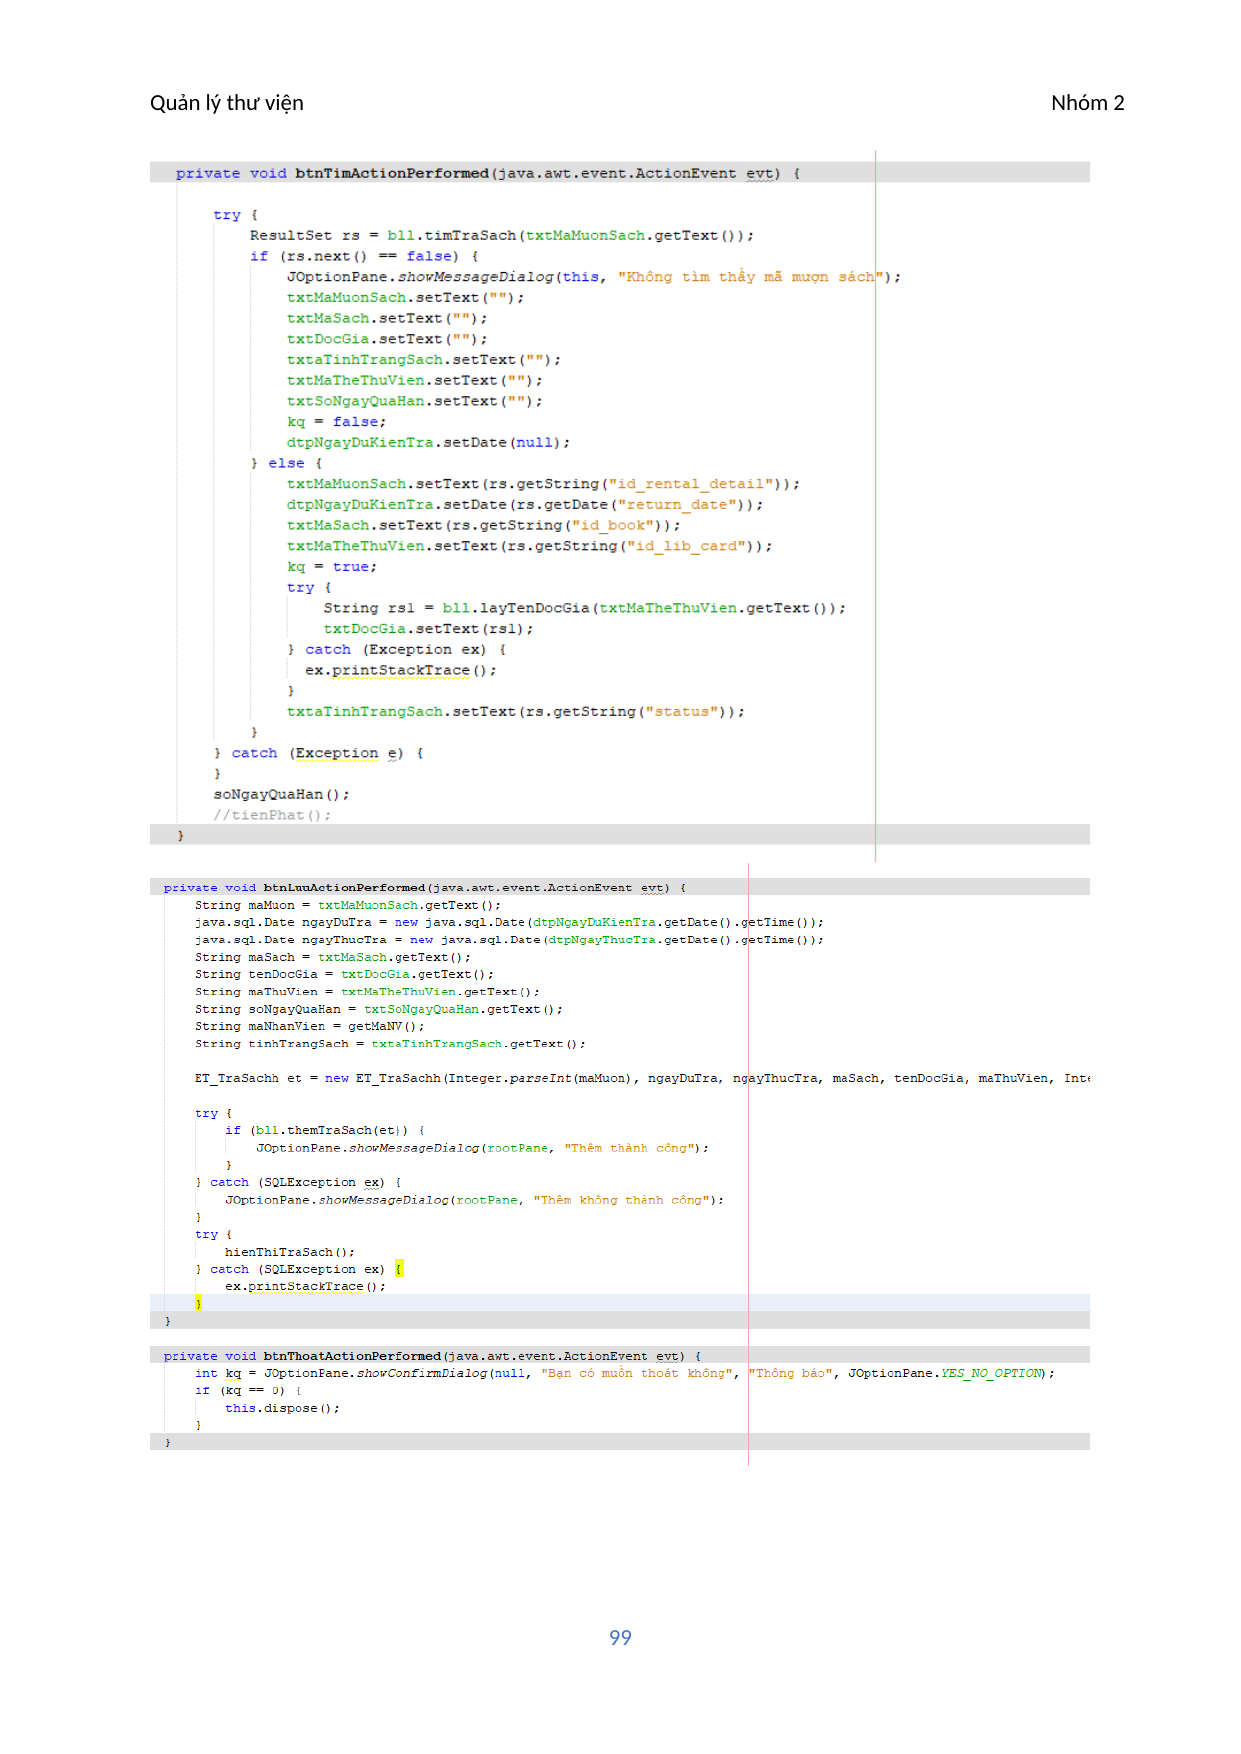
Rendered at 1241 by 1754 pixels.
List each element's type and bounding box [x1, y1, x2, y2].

picture [150, 150, 1091, 862]
picture [150, 863, 1091, 1466]
